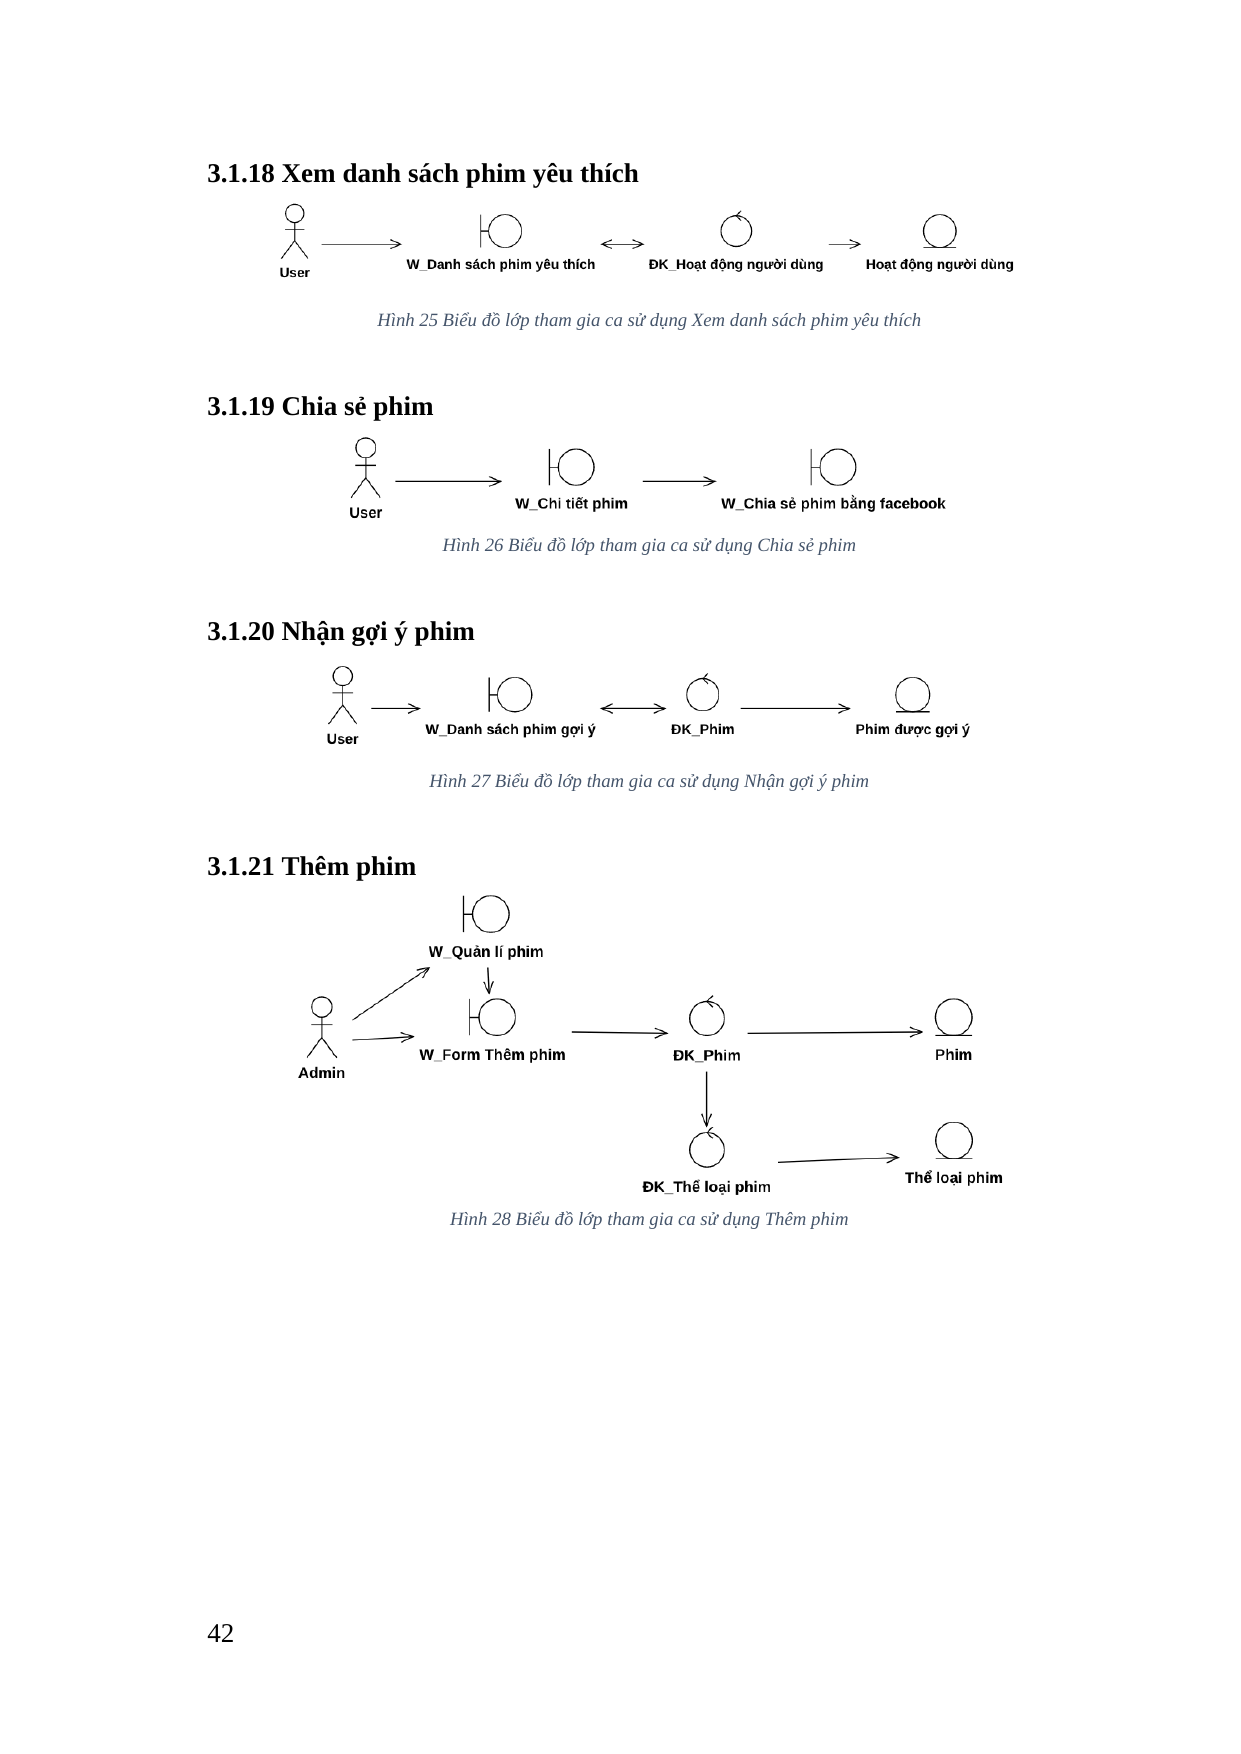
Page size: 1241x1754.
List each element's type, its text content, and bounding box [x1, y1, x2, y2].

subtitle 3.1.19 Chia sẻ phim [207, 390, 1093, 421]
picture [344, 430, 956, 532]
subtitle 3.1.20 Nhận gợi ý phim [207, 615, 1093, 646]
subtitle 3.1.18 Xem danh sách phim yêu thích [207, 157, 1093, 188]
picture [317, 655, 983, 767]
picture [276, 197, 1025, 306]
subtitle 3.1.21 Thêm phim [207, 850, 1093, 881]
picture [292, 890, 1008, 1205]
